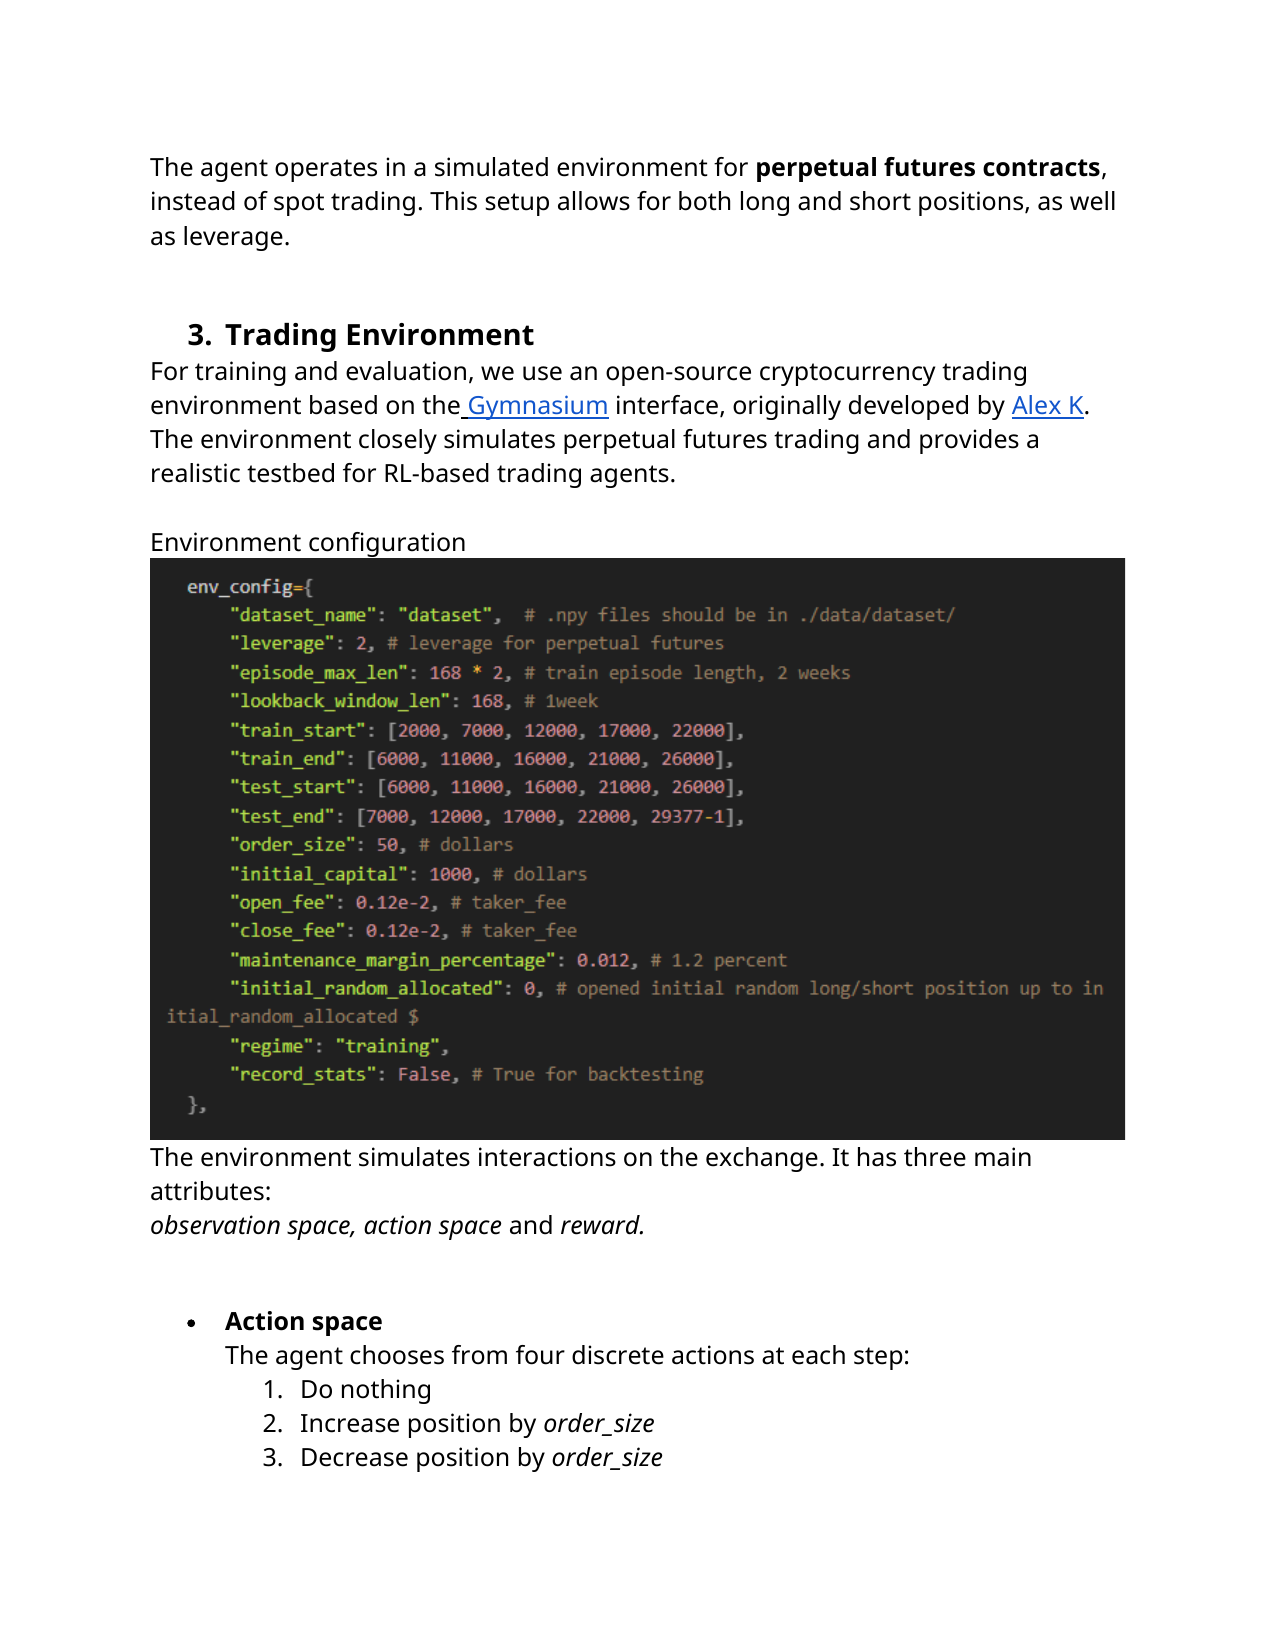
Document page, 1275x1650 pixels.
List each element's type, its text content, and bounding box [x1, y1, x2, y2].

picture [150, 558, 1125, 1140]
text The agent operates in a simulated environment for perpetual futures contracts, instead of spot trading. This setup allows for both long and short positions, as well as leverage. [150, 150, 1125, 252]
text observation space, action space and reward. [150, 1208, 1125, 1242]
text The agent chooses from four discrete actions at each step: [225, 1338, 1125, 1372]
text The environment simulates interactions on the exchange. It has three main attributes: [150, 1140, 1125, 1208]
list Action space [187, 1304, 1125, 1338]
list Increase position by order_size [262, 1406, 1125, 1440]
text Environment configuration [150, 524, 1125, 558]
text For training and evaluation, we use an open-source cryptocurrency trading environment based on the Gymnasium interface, originally developed by Alex K. The environment closely simulates perpetual futures trading and provides a realistic testbed for RL-based trading agents. [150, 354, 1125, 490]
list Do nothing [262, 1372, 1125, 1406]
list Trading Environment [187, 314, 1125, 354]
list Decrease position by order_size [262, 1440, 1125, 1474]
